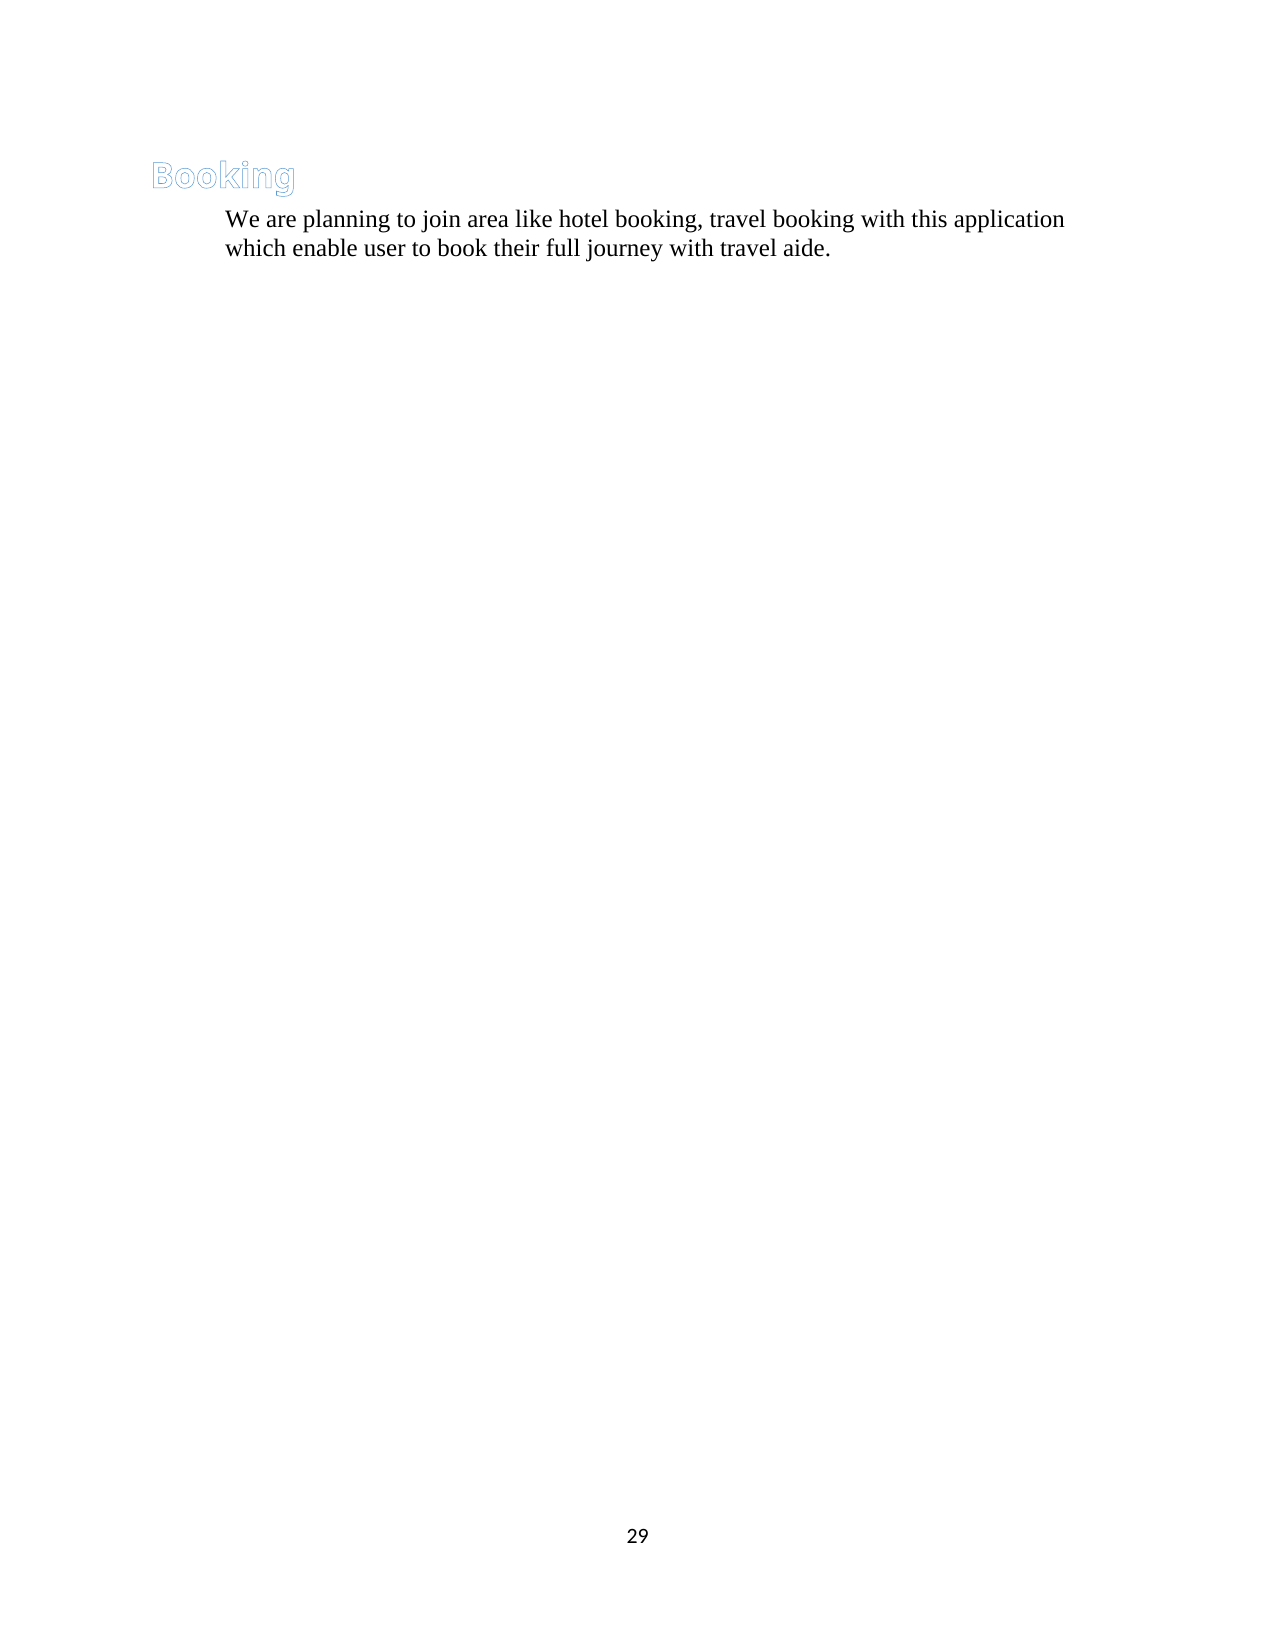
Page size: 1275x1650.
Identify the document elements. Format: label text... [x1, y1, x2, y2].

list We are planning to join area like hotel booking, travel booking with this application which enable user to book their full journey with travel aide. [225, 204, 1125, 262]
subtitle Booking [150, 150, 1125, 198]
